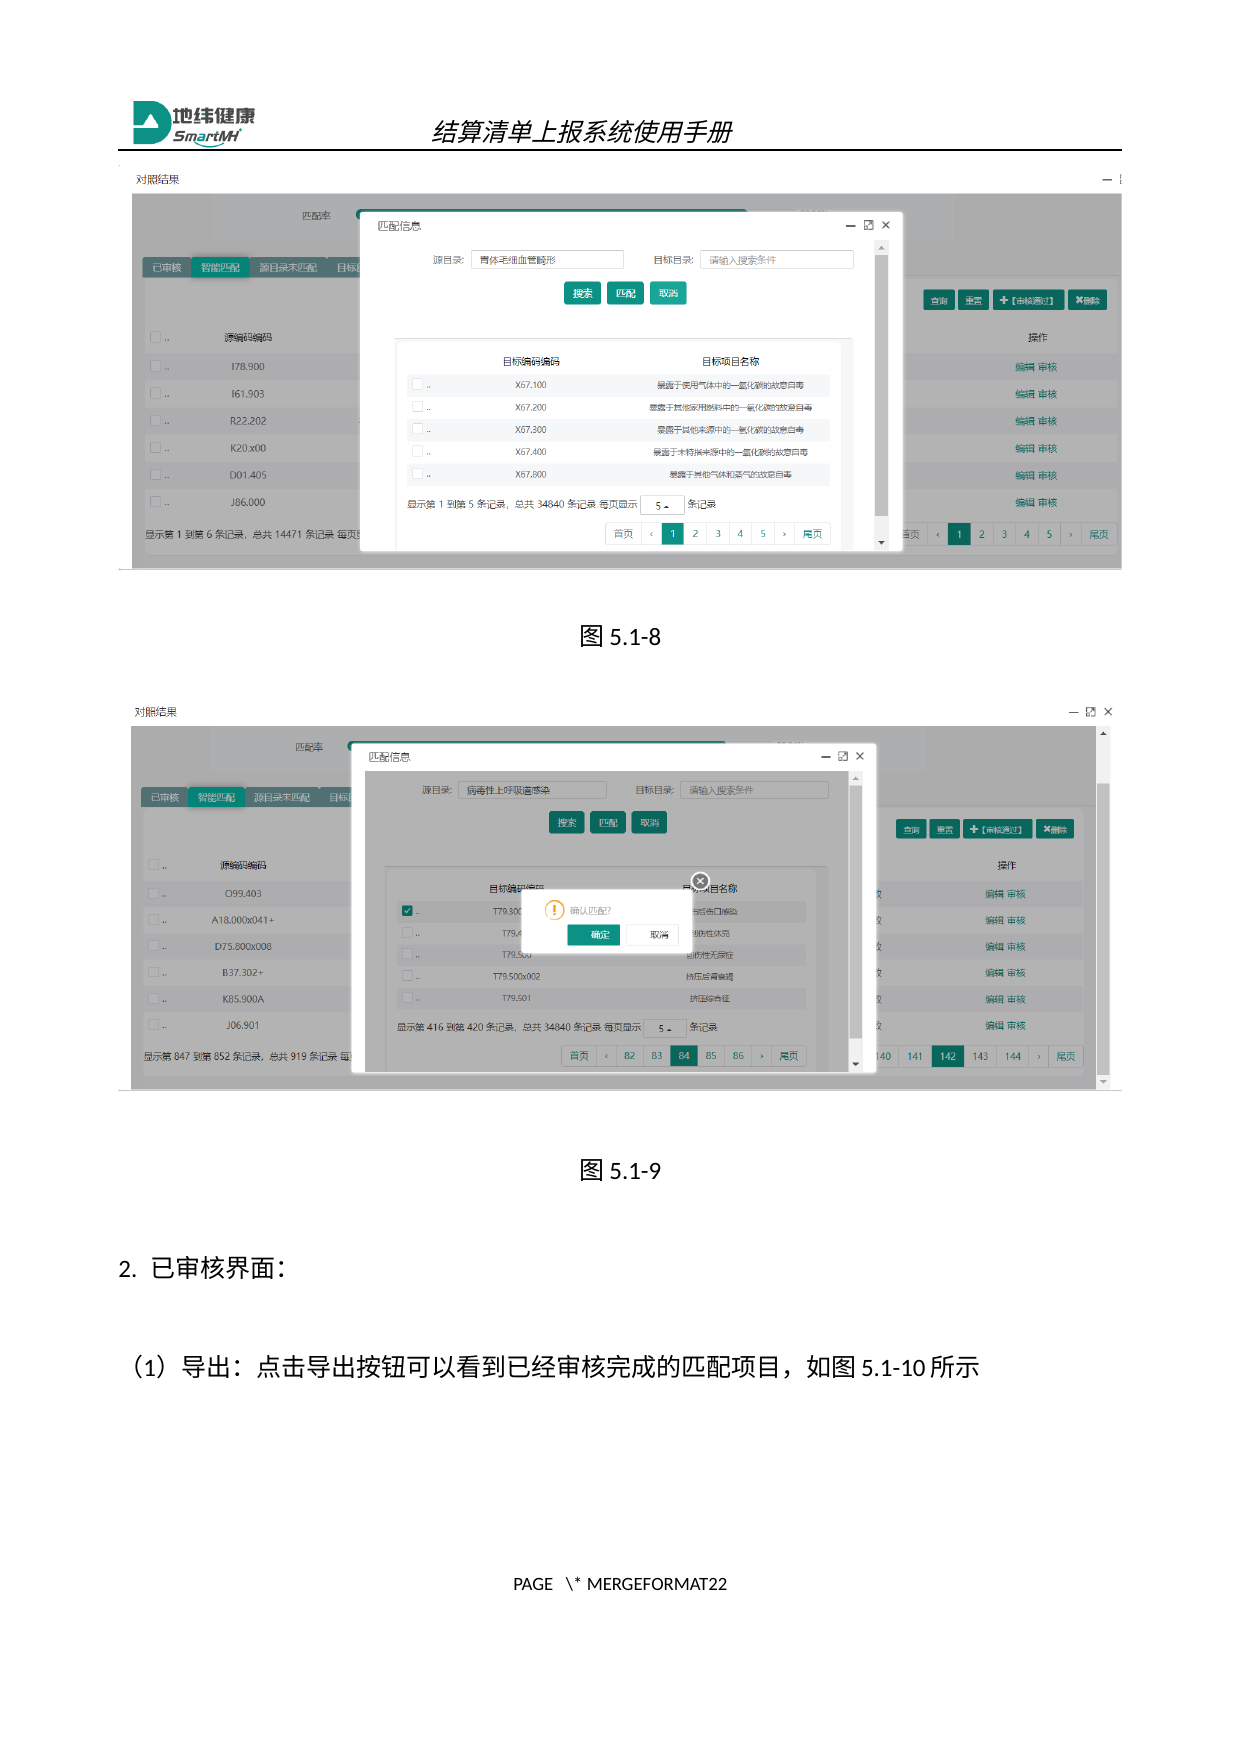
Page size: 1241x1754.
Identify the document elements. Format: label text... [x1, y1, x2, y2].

list 已审核界面： [118, 1233, 1122, 1301]
text 图5.1-9 [118, 1134, 1122, 1202]
picture [118, 699, 1122, 1091]
text （1）导出：点击导出按钮可以看到已经审核完成的匹配项目，如图5.1-10所示 [118, 1331, 1122, 1399]
picture [118, 165, 1122, 570]
text 图5.1-8 [118, 601, 1122, 668]
picture [129, 94, 258, 149]
